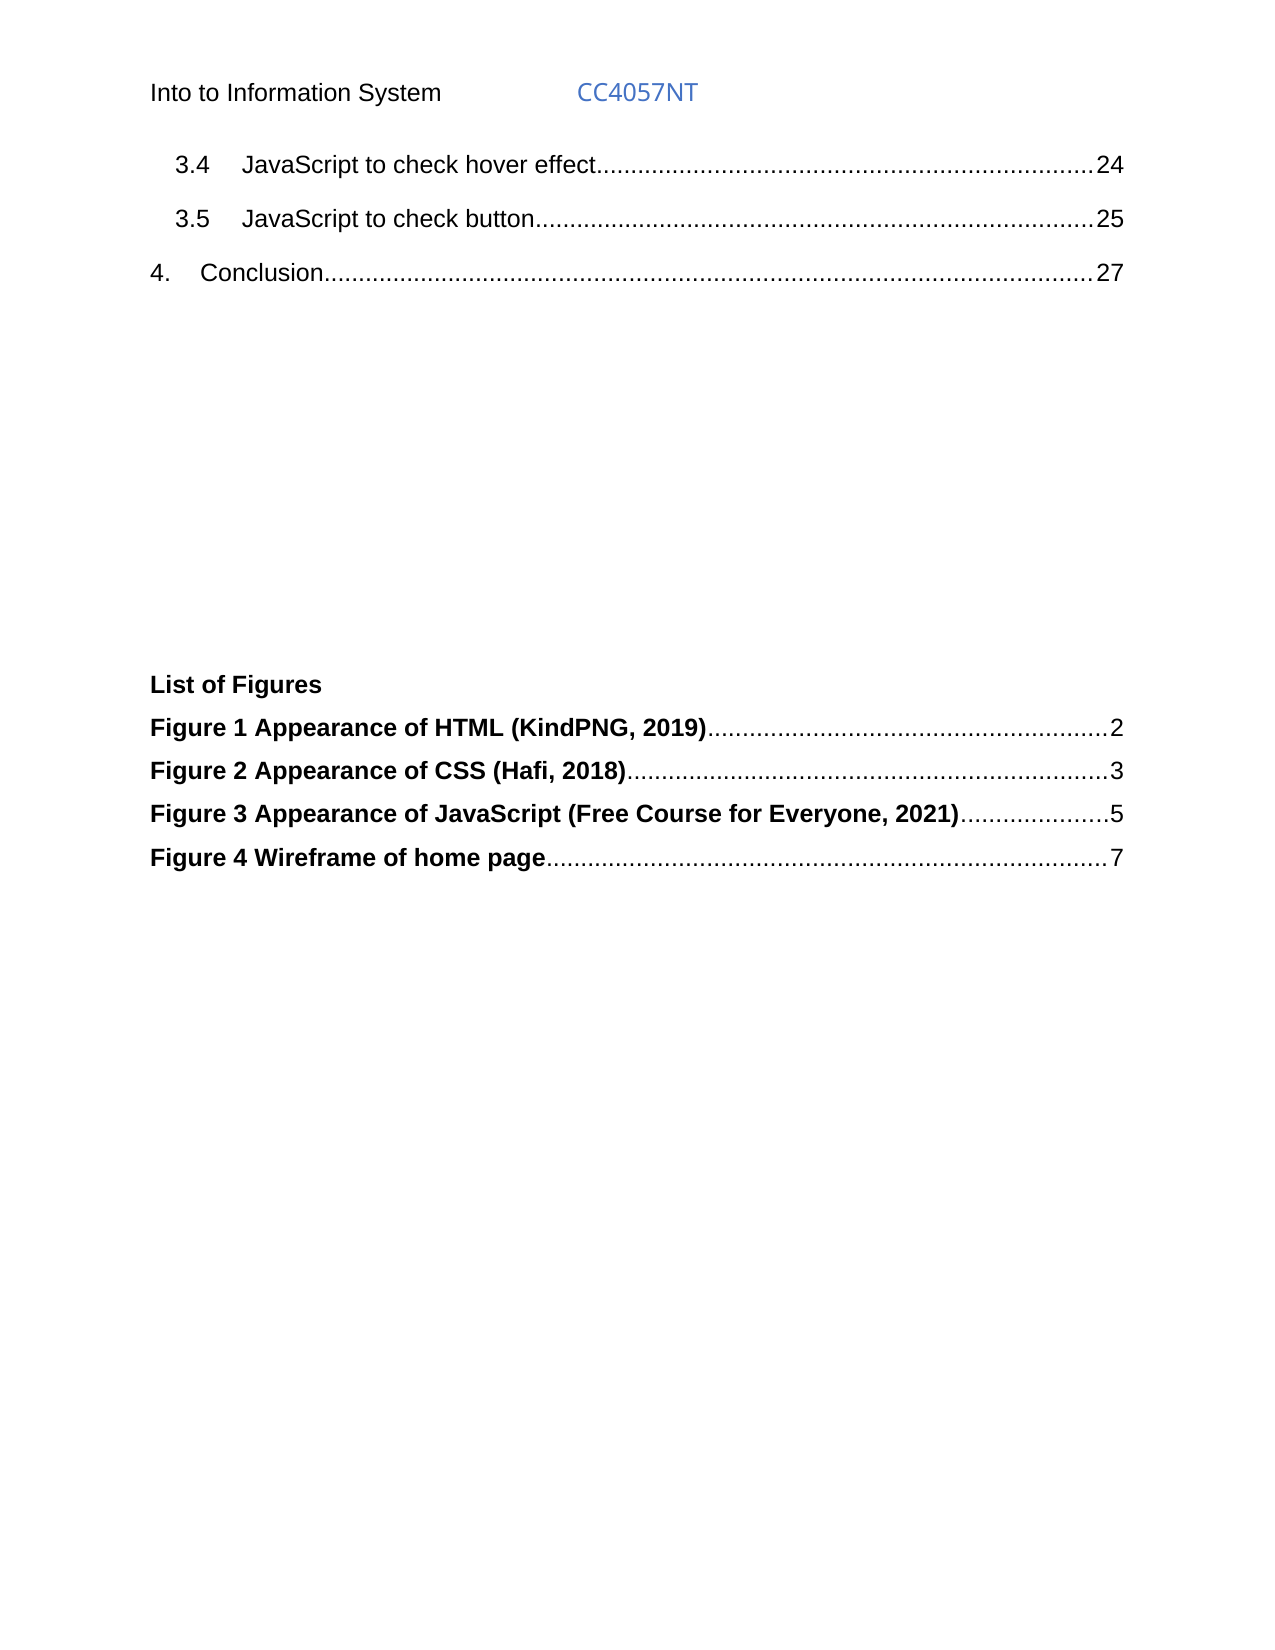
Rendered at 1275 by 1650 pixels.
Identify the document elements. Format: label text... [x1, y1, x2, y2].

text Figure 1 Appearance of HTML (KindPNG, 2019) 2 [150, 713, 1125, 742]
text Figure 4 Wireframe of home page 7 [150, 842, 1125, 871]
text Figure 3 Appearance of JavaScript (Free Course for Everyone, 2021) 5 [150, 799, 1125, 828]
text List of Figures [150, 670, 1125, 699]
text Figure 2 Appearance of CSS (Hafi, 2018) 3 [150, 756, 1125, 785]
